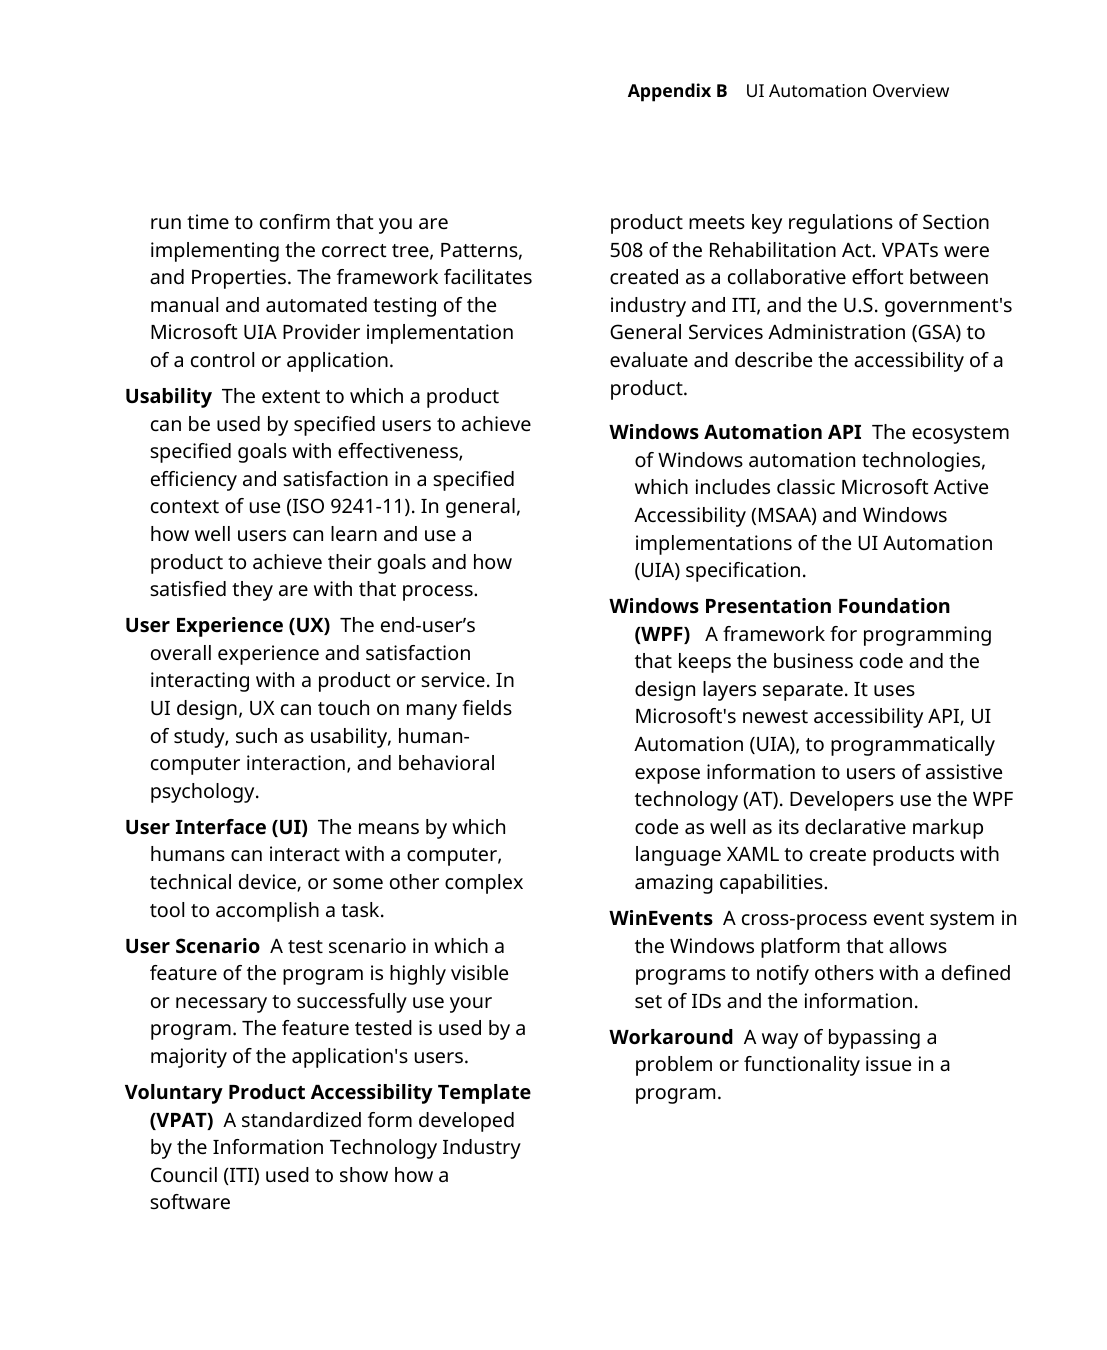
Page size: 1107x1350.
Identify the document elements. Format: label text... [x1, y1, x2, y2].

text User Experience (UX) The end-user’s overall experience and satisfaction interacting with a product or service. In UI design, UX can touch on many fields of study, such as usability, human-computer interaction, and behavioral psychology. [124, 611, 534, 804]
text WinEvents A cross-process event system in the Windows platform that allows programs to notify others with a defined set of IDs and the information. [609, 904, 1019, 1014]
text User Scenario A test scenario in which a feature of the program is highly visible or necessary to successfully use your program. The feature tested is used by a majority of the application's users. [124, 931, 534, 1069]
text User Interface (UI) The means by which humans can interact with a computer, technical device, or some other complex tool to accomplish a task. [124, 812, 534, 923]
text Voluntary Product Accessibility Template (VPAT) A standardized form developed by the Information Technology Industry Council (ITI) used to show how a software product meets key regulations of Section 508 of the Rehabilitation Act. VPATs were created as a collaborative effort between industry and ITI, and the U.S. government's General Services Administration (GSA) to evaluate and describe the accessibility of a product. [124, 1078, 534, 1216]
text Windows Automation API The ecosystem of Windows automation technologies, which includes classic Microsoft Active Accessibility (MSAA) and Windows implementations of the UI Automation (UIA) specification. [609, 418, 1019, 583]
text Windows Presentation Foundation (WPF) A framework for programming that keeps the business code and the design layers separate. It uses Microsoft's newest accessibility API, UI Automation (UIA), to programmatically expose information to users of assistive technology (AT). Developers use the WPF code as well as its declarative markup language XAML to create products with amazing capabilities. [609, 592, 1019, 895]
text Usability The extent to which a product can be used by specified users to achieve specified goals with effectiveness, efficiency and satisfaction in a specified context of use (ISO 9241-11). In general, how well users can learn and use a product to achieve their goals and how satisfied they are with that process. [124, 382, 534, 603]
text Workaround A way of bypassing a problem or functionality issue in a program. [609, 1022, 1019, 1105]
